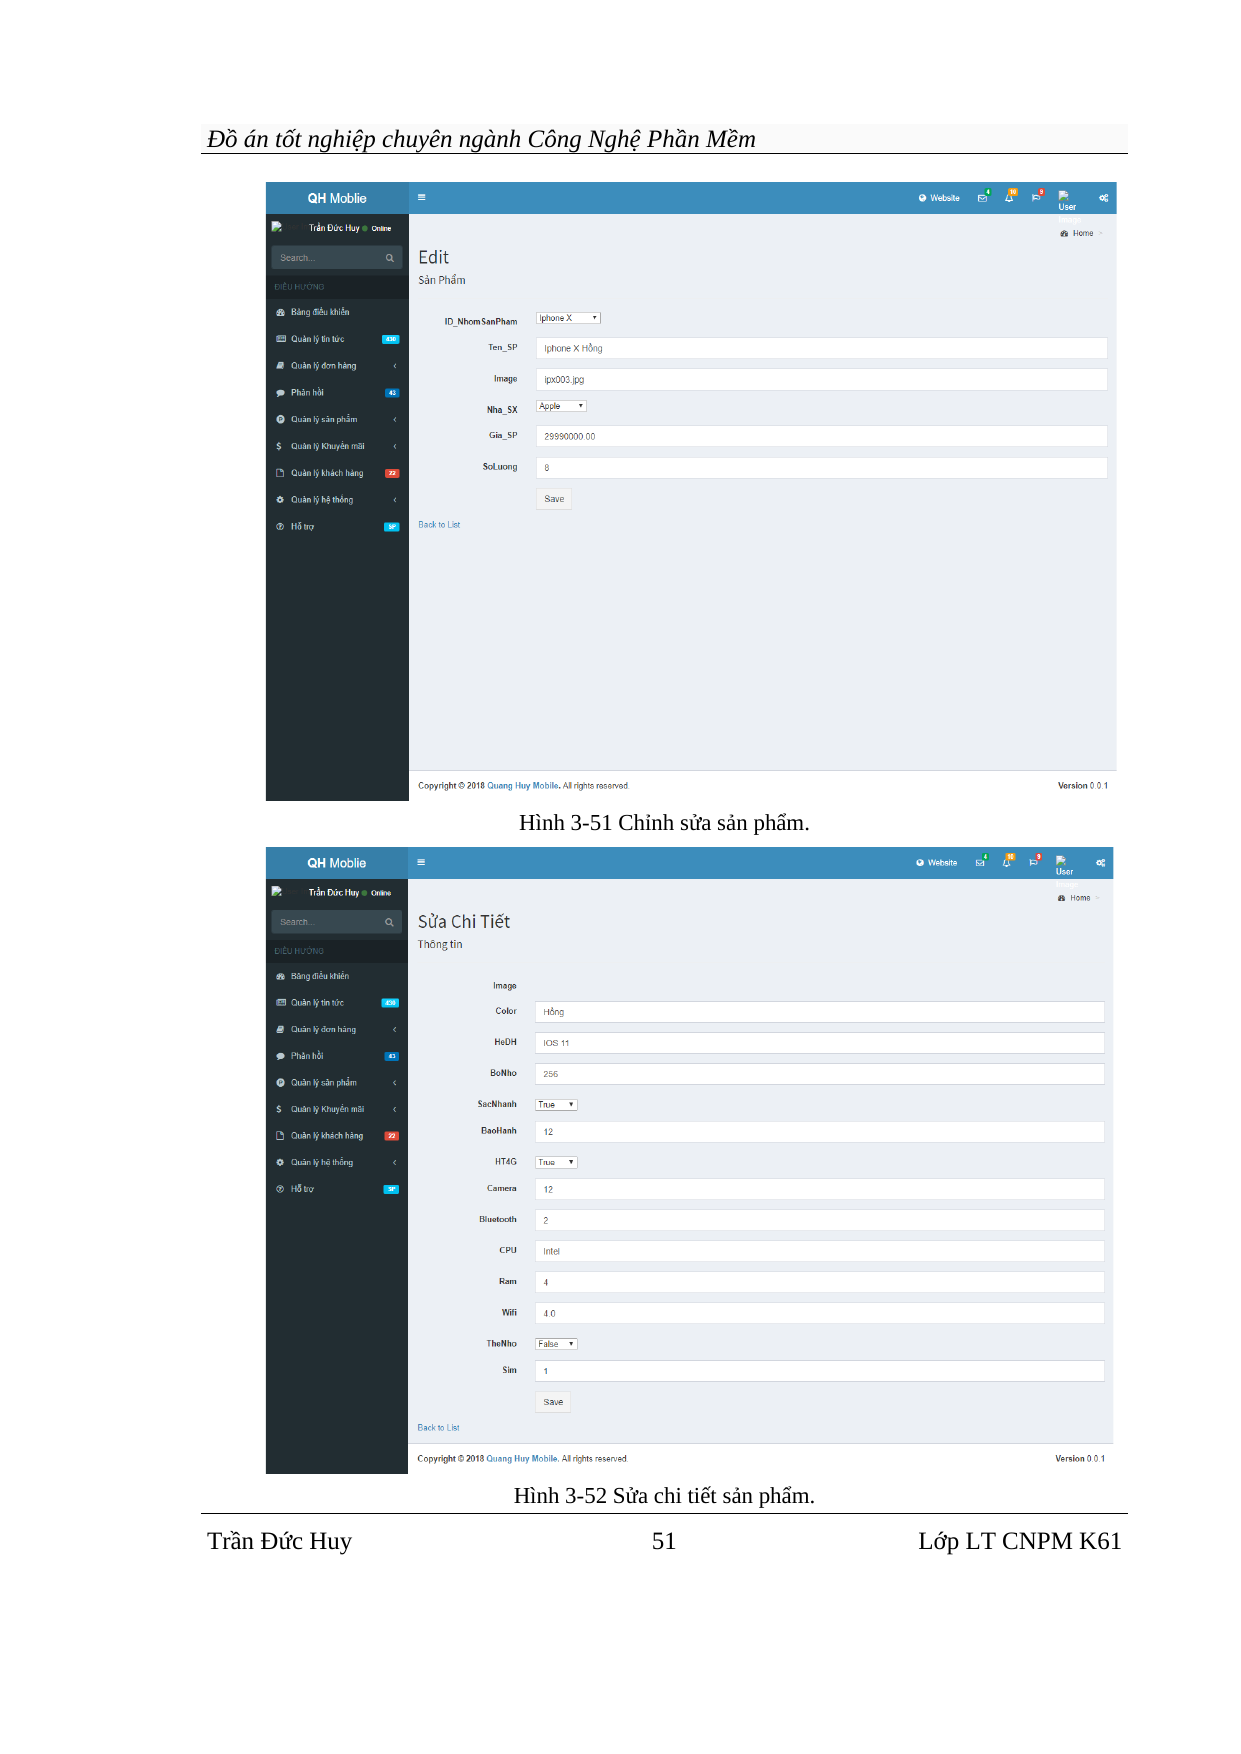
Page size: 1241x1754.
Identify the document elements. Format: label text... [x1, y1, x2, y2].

picture [265, 182, 1117, 801]
picture [265, 847, 1114, 1474]
